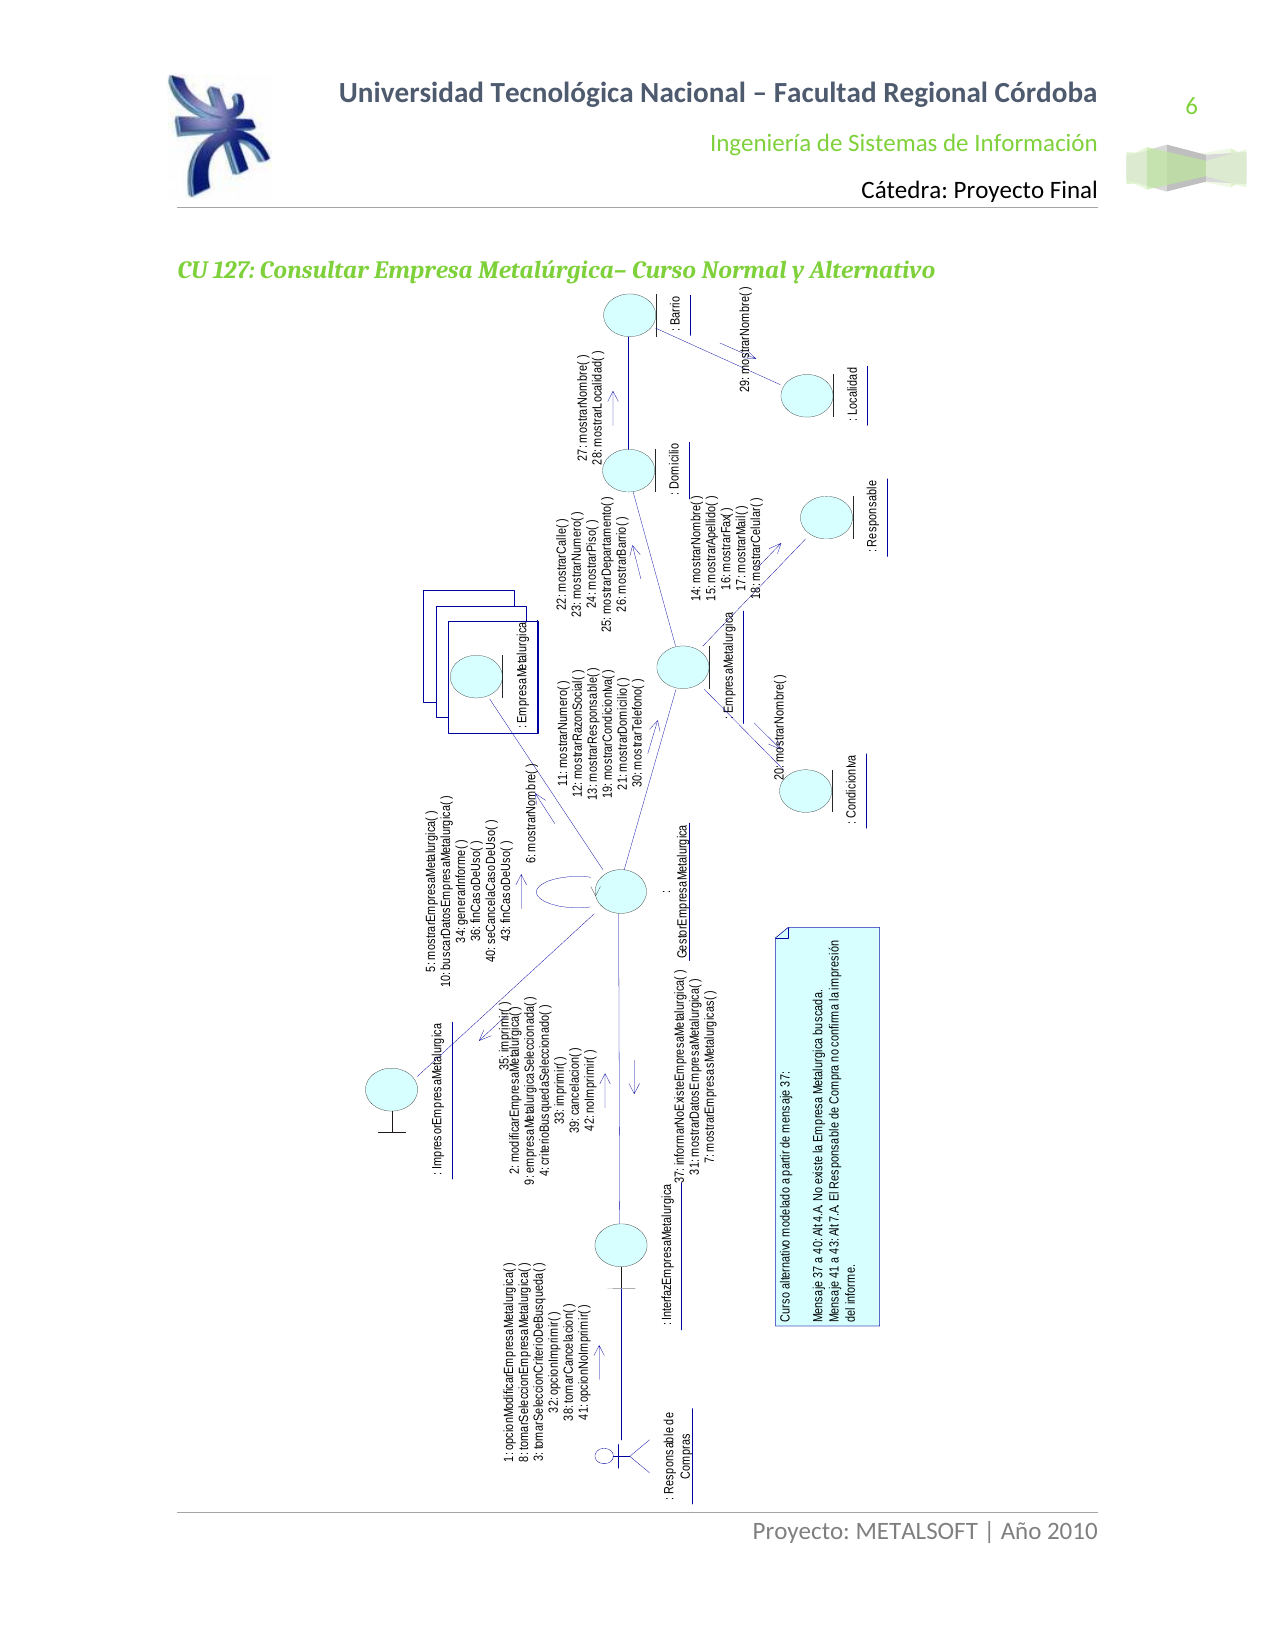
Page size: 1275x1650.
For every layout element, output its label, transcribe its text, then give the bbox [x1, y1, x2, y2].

picture [167, 74, 272, 199]
text CU 127: Consultar Empresa Metalúrgica– Curso Normal y Alternativo [177, 256, 1098, 284]
